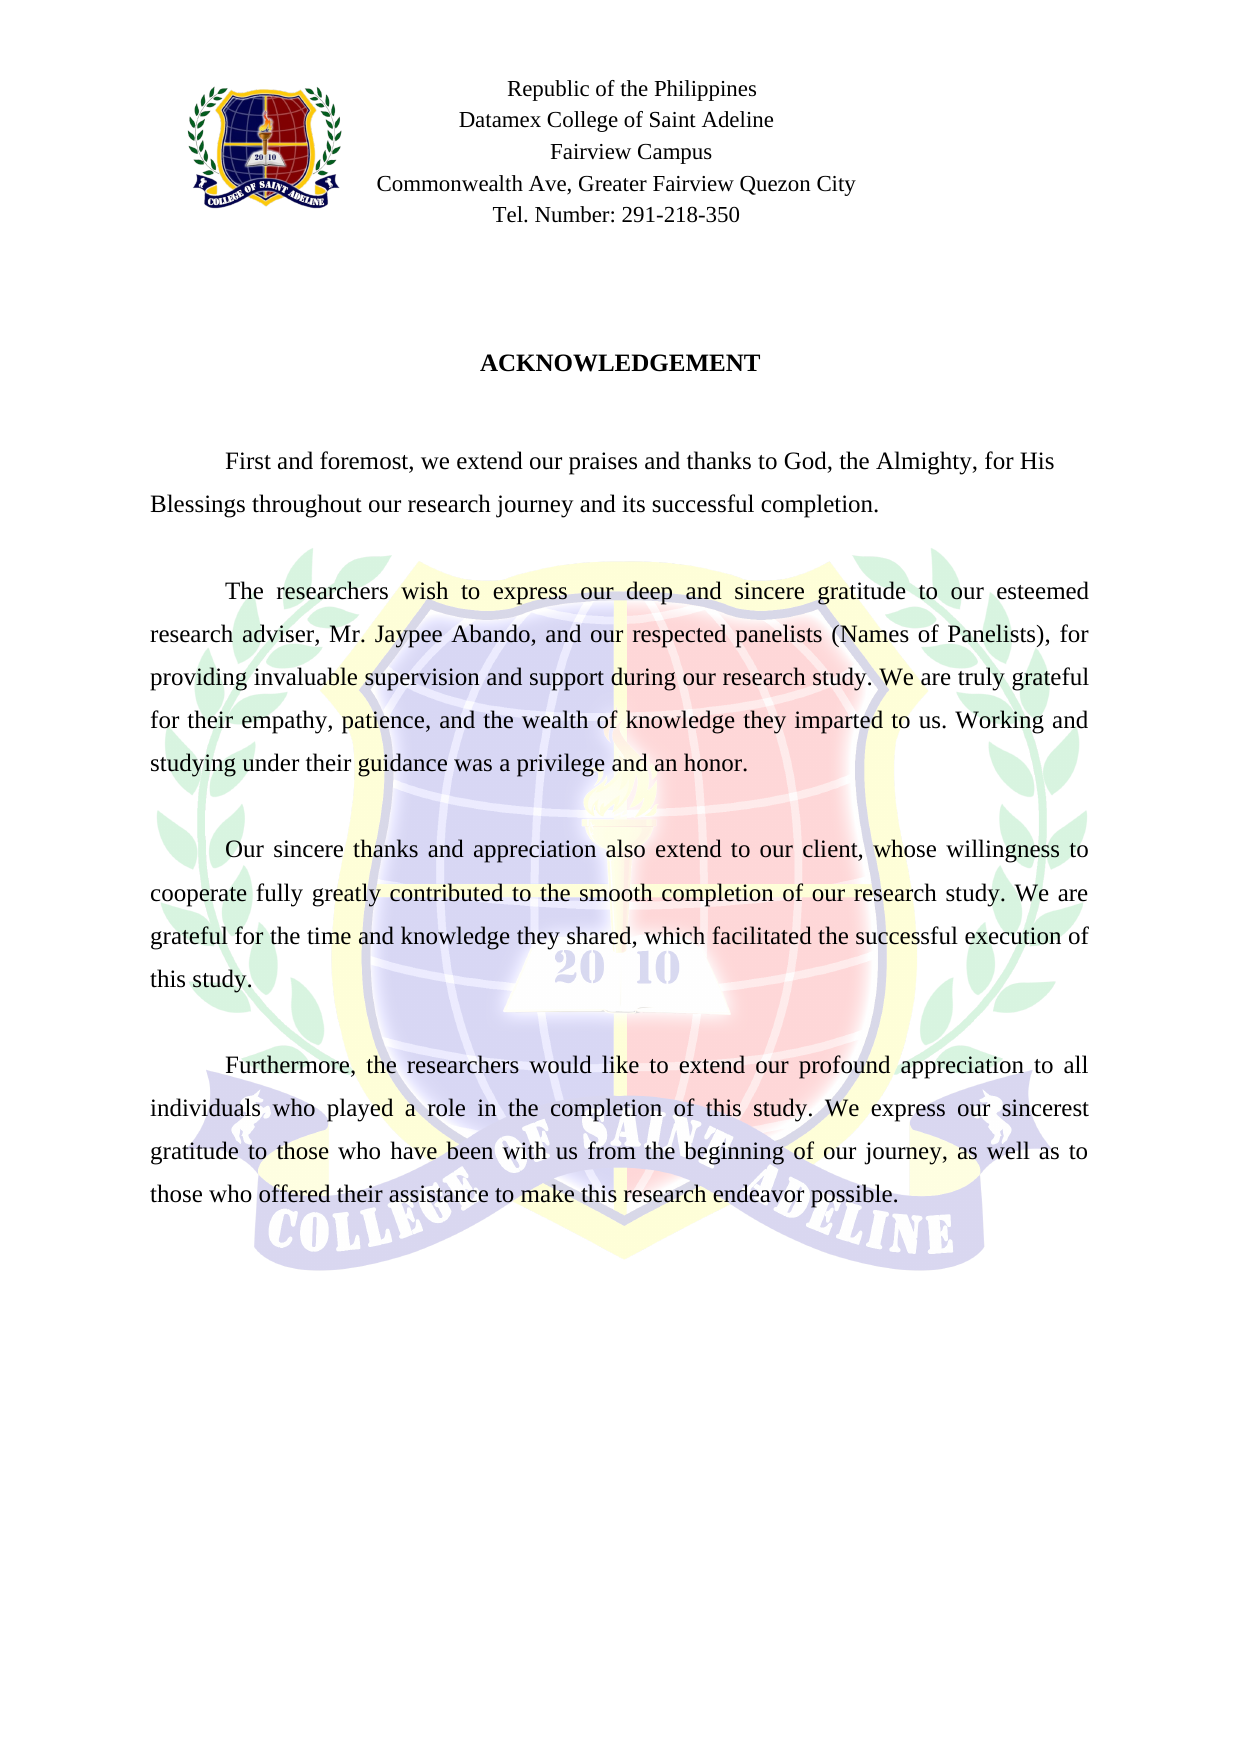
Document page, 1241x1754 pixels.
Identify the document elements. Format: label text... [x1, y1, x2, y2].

picture [186, 77, 343, 218]
text Our sincere thanks and appreciation also extend to our client, whose willingness to cooperate fully greatly contributed to the smooth completion of our research study. We are grateful for the time and knowledge they shared, which facilitated the successful execution of this study. [150, 834, 1090, 993]
text The researchers wish to express our deep and sincere gratitude to our esteemed research adviser, Mr. Jaypee Abando, and our respected panelists (Names of Panelists), for providing invaluable supervision and support during our research study. We are truly grateful for their empathy, patience, and the wealth of knowledge they imparted to us. Working and studying under their guidance was a privilege and an honor. [150, 576, 1090, 777]
text Furthermore, the researchers would like to extend our profound appreciation to all individuals who played a role in the completion of this study. We express our sincerest gratitude to those who have been with us from the beginning of our journey, as well as to those who offered their assistance to make this research endeavor possible. [150, 1050, 1090, 1208]
subtitle ACKNOWLEDGEMENT [150, 348, 1090, 376]
text First and foremost, we extend our praises and thanks to God, the Almighty, for His Blessings throughout our research journey and its successful completion. [150, 446, 1090, 518]
